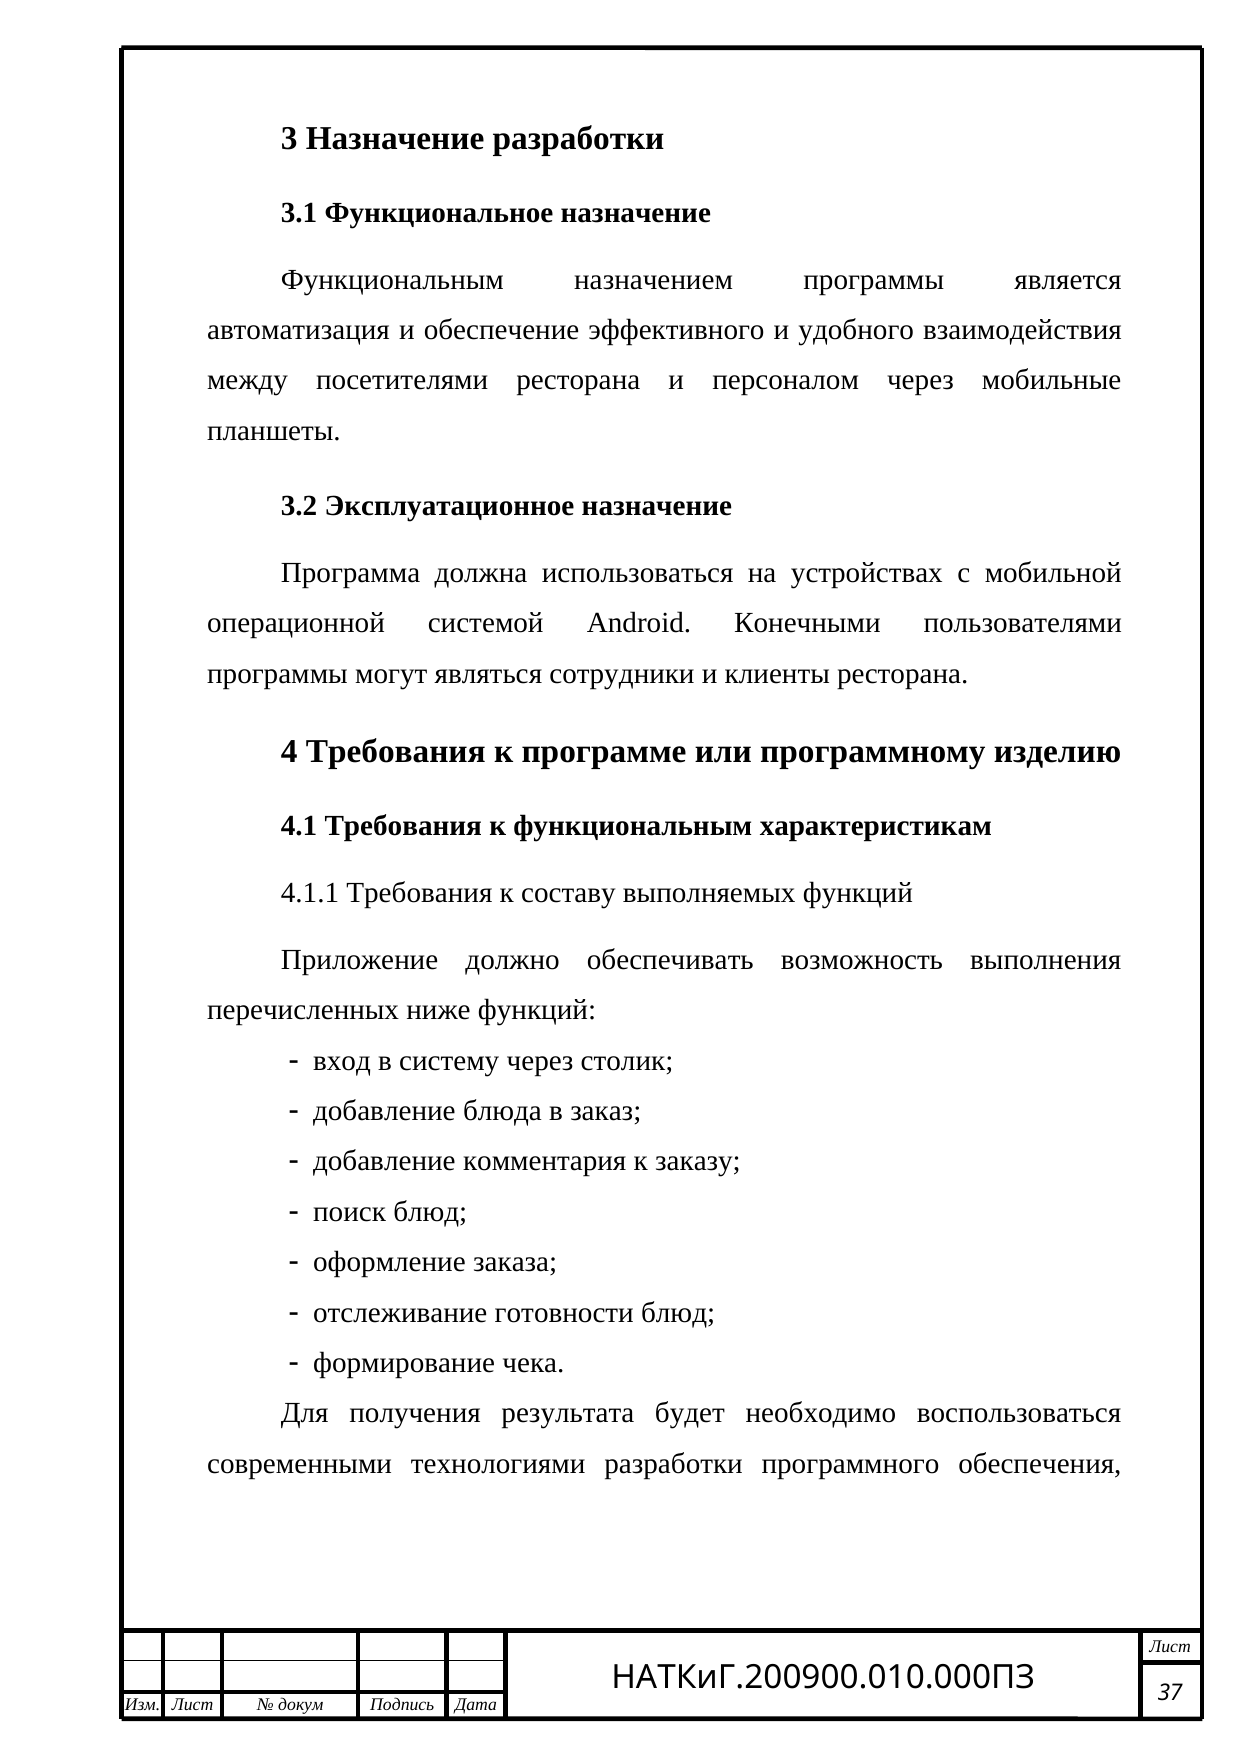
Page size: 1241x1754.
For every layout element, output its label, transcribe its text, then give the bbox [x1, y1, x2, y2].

text Функциональным назначением программы является автоматизация и обеспечение эффективного и удобного взаимодействия между посетителями ресторана и персоналом через мобильные планшеты. [207, 262, 1122, 446]
text 4.1 Требования к функциональным характеристикам [207, 808, 1122, 841]
text 4.1.1 Требования к составу выполняемых функций [207, 875, 1122, 908]
list поиск блюд; [288, 1194, 1122, 1227]
text 3.1 Функциональное назначение [207, 195, 1122, 228]
list формирование чека. [288, 1345, 1122, 1379]
list добавление комментария к заказу; [288, 1143, 1122, 1177]
list добавление блюда в заказ; [288, 1093, 1122, 1127]
text 3.2 Эксплуатационное назначение [207, 488, 1122, 522]
list вход в систему через столик; [288, 1043, 1122, 1076]
list отслеживание готовности блюд; [288, 1295, 1122, 1328]
text Приложение должно обеспечивать возможность выполнения перечисленных ниже функций: [207, 942, 1122, 1026]
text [207, 1396, 1122, 1479]
text 3 Назначение разработки [207, 118, 1122, 156]
text Программа должна использоваться на устройствах с мобильной операционной системой Android. Конечными пользователями программы могут являться сотрудники и клиенты ресторана. [207, 555, 1122, 689]
text 4 Требования к программе или программному изделию [207, 731, 1122, 769]
list оформление заказа; [288, 1244, 1122, 1278]
